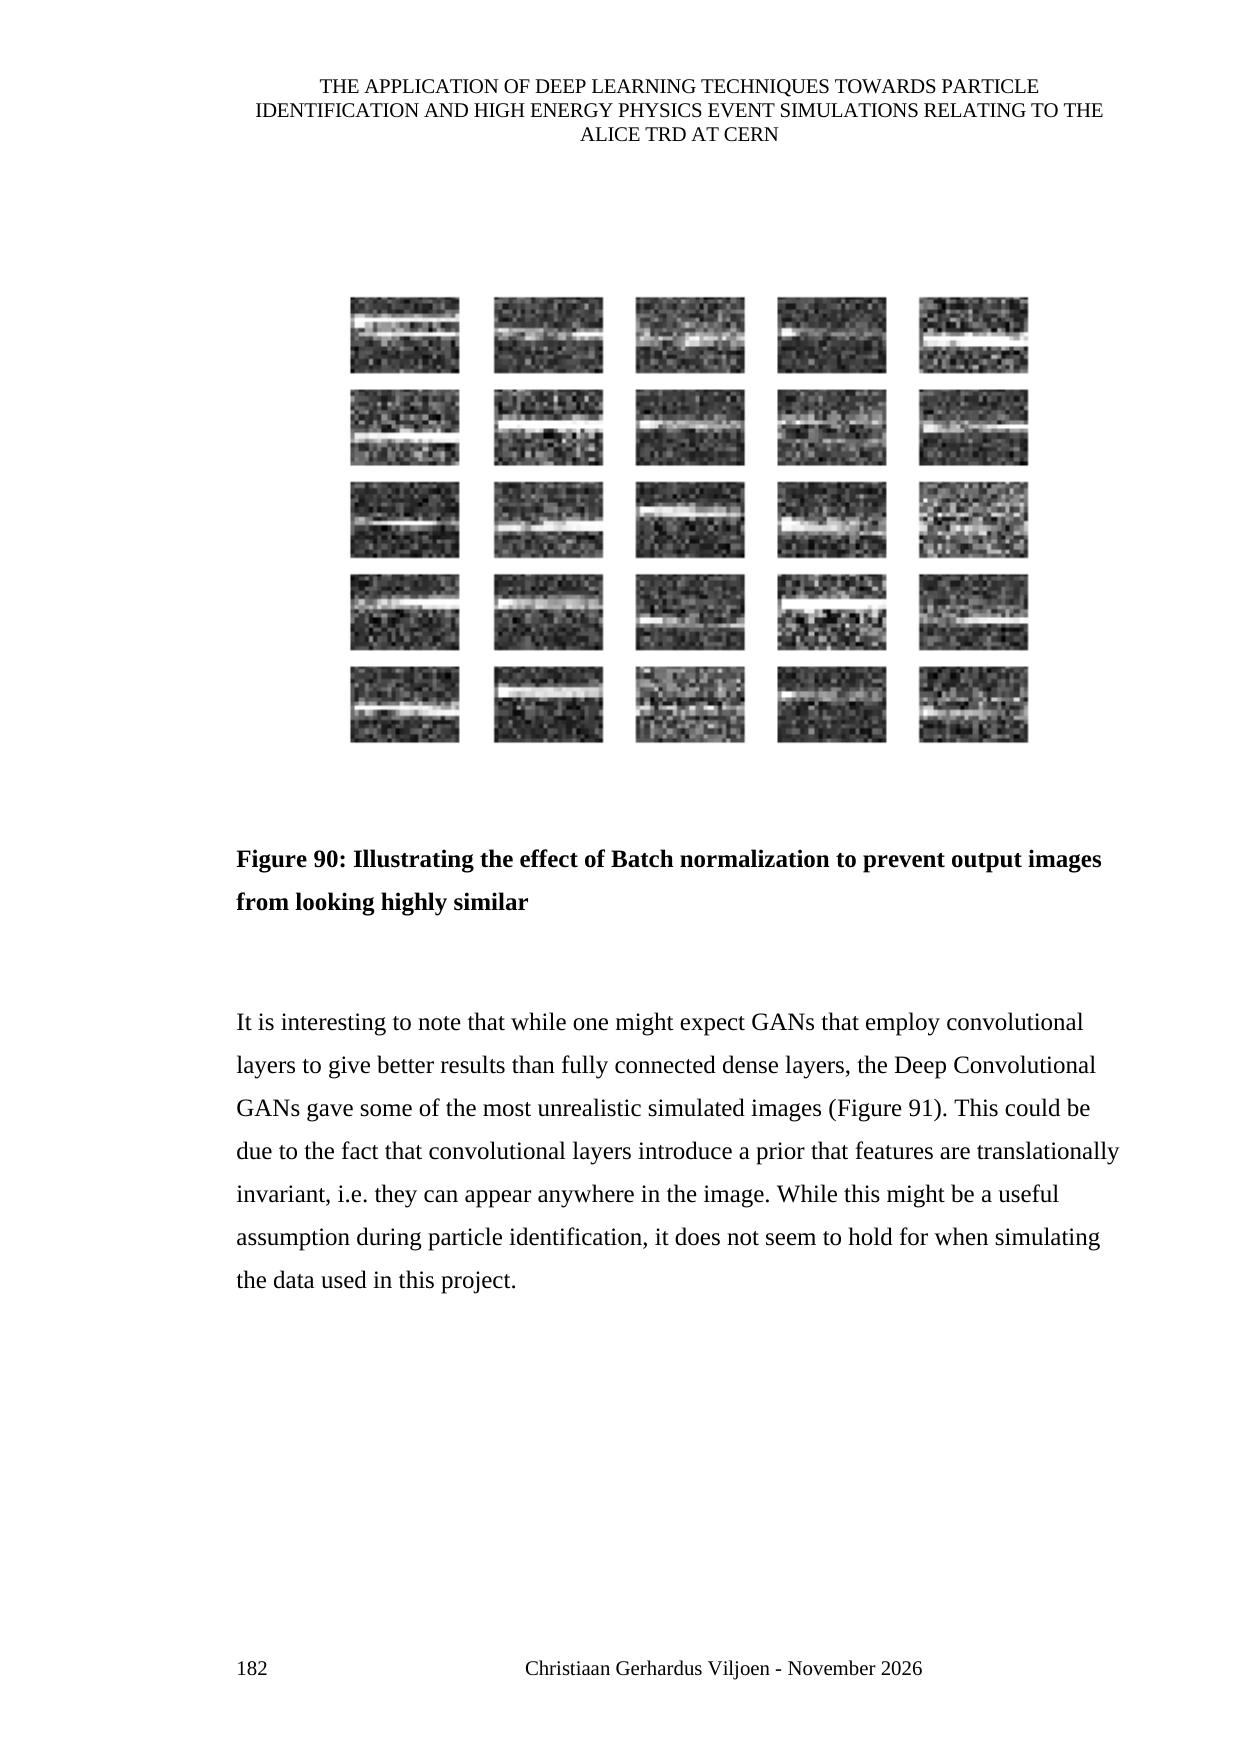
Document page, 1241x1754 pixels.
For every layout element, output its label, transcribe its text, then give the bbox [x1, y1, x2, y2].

text It is interesting to note that while one might expect GANs that employ convolutional layers to give better results than fully connected dense layers, the Deep Convolutional GANs gave some of the most unrealistic simulated images (Figure 76). This could be due to the fact that convolutional layers introduce a prior that features are translationally invariant, i.e. they can appear anywhere in the image. While this might be a useful assumption during particle identification, it does not seem to hold for when simulating the data used in this project. [236, 1007, 1122, 1294]
picture [236, 226, 1123, 817]
